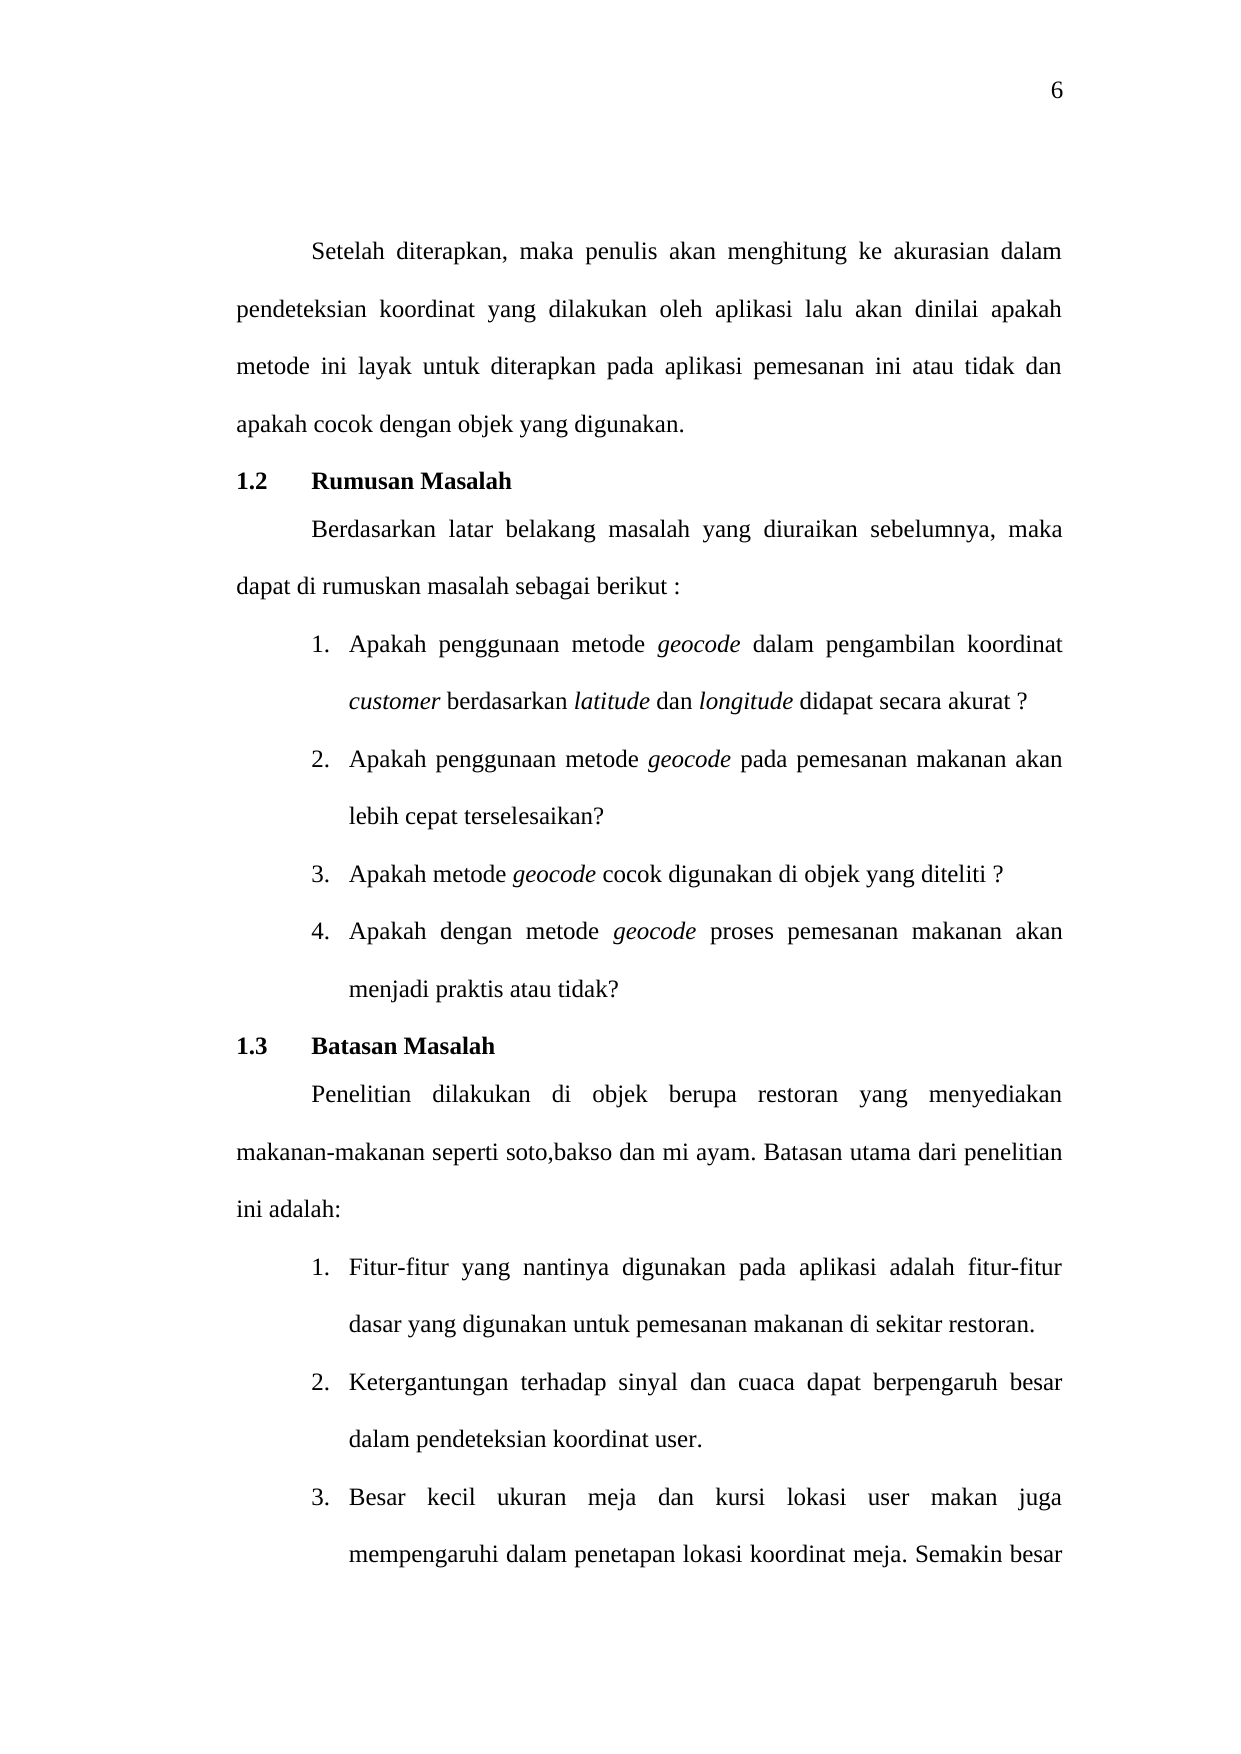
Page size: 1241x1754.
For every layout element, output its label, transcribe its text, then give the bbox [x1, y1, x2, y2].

text Batasan Masalah [236, 1031, 1063, 1060]
text Berdasarkan latar belakang masalah yang diuraikan sebelumnya, maka dapat di rumuskan masalah sebagai berikut : [236, 514, 1063, 600]
text Penelitian dilakukan di objek berupa restoran yang menyediakan makanan-makanan seperti soto,bakso dan mi ayam. Batasan utama dari penelitian ini adalah: [236, 1079, 1063, 1223]
list Apakah dengan metode geocode proses pemesanan makanan akan menjadi praktis atau tidak? [311, 916, 1063, 1003]
list Fitur-fitur yang nantinya digunakan pada aplikasi adalah fitur-fitur dasar yang digunakan untuk pemesanan makanan di sekitar restoran. [311, 1252, 1063, 1338]
list Apakah penggunaan metode geocode pada pemesanan makanan akan lebih cepat terselesaikan? [311, 744, 1063, 830]
text Rumusan Masalah [236, 466, 1063, 495]
text Setelah diterapkan, maka penulis akan menghitung ke akurasian dalam pendeteksian koordinat yang dilakukan oleh aplikasi lalu akan dinilai apakah metode ini layak untuk diterapkan pada aplikasi pemesanan ini atau tidak dan apakah cocok dengan objek yang digunakan. [236, 236, 1063, 437]
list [311, 1482, 1063, 1568]
list Apakah metode geocode cocok digunakan di objek yang diteliti ? [311, 859, 1063, 888]
list Ketergantungan terhadap sinyal dan cuaca dapat berpengaruh besar dalam pendeteksian koordinat user. [311, 1367, 1063, 1453]
list Apakah penggunaan metode geocode dalam pengambilan koordinat customer berdasarkan latitude dan longitude didapat secara akurat ? [311, 629, 1063, 715]
